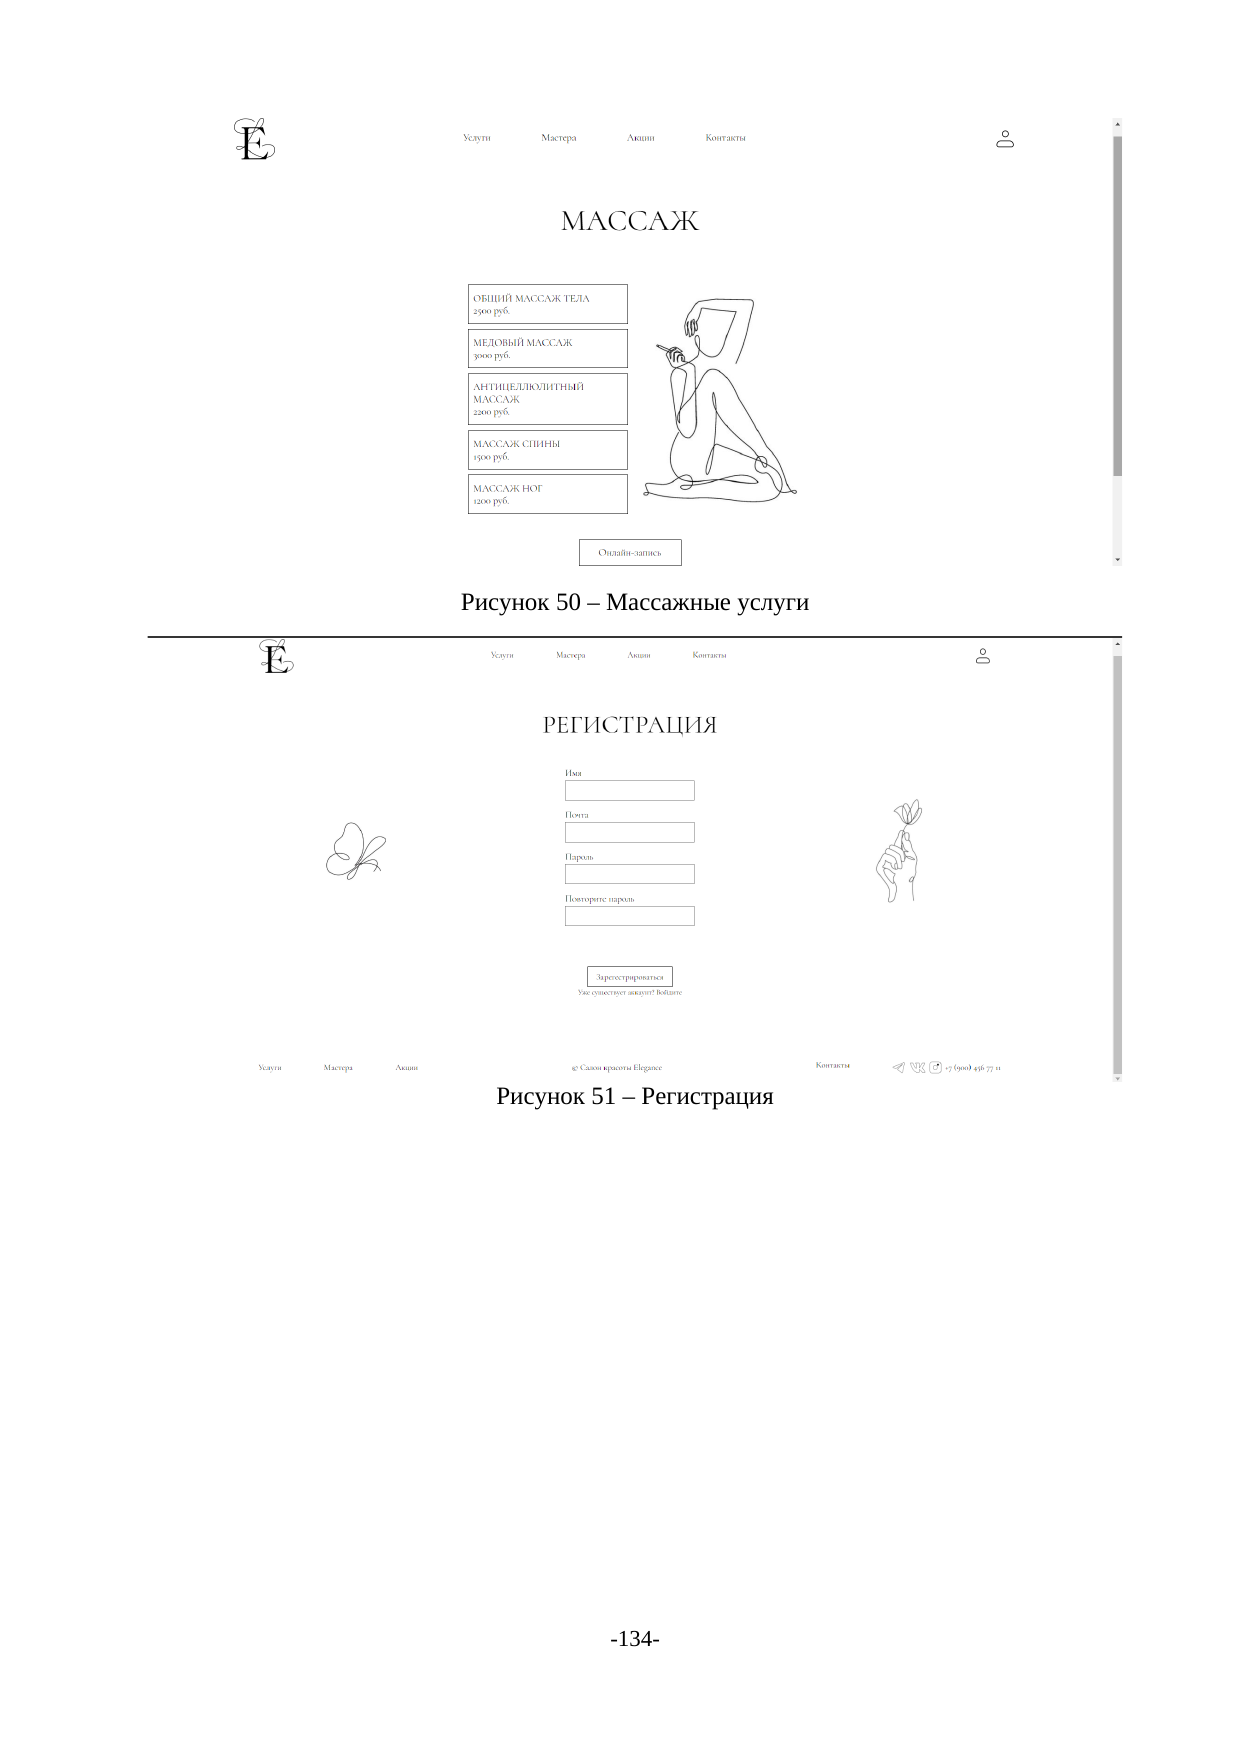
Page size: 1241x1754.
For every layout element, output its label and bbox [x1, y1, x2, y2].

picture [147, 636, 1123, 1082]
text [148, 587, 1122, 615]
picture [147, 118, 1123, 566]
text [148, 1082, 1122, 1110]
